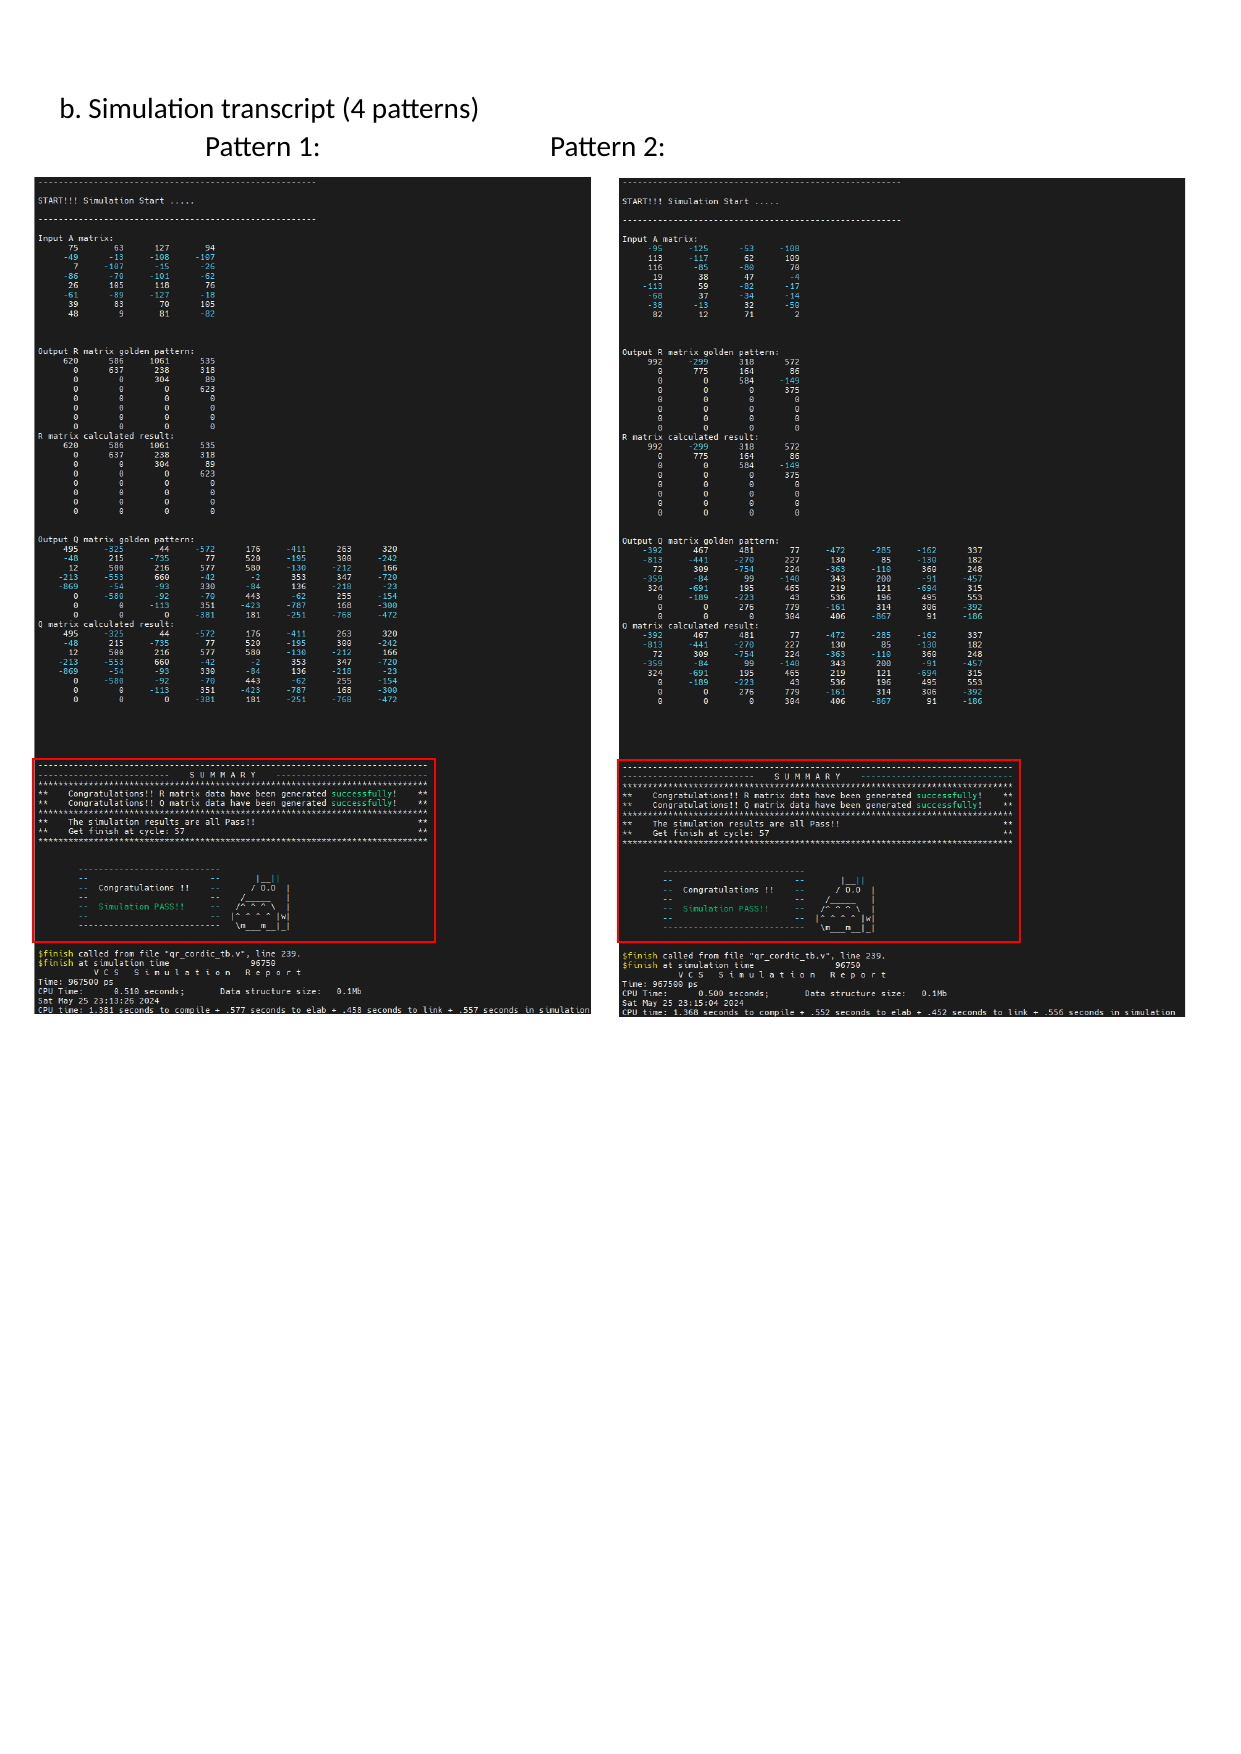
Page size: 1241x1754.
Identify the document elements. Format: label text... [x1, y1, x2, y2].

picture [619, 178, 1186, 1017]
picture [34, 760, 434, 941]
text Pattern 1: Pattern 2: [59, 127, 1181, 164]
picture [34, 177, 591, 1014]
text b. Simulation transcript (4 patterns) [59, 89, 1181, 127]
picture [619, 761, 1019, 941]
